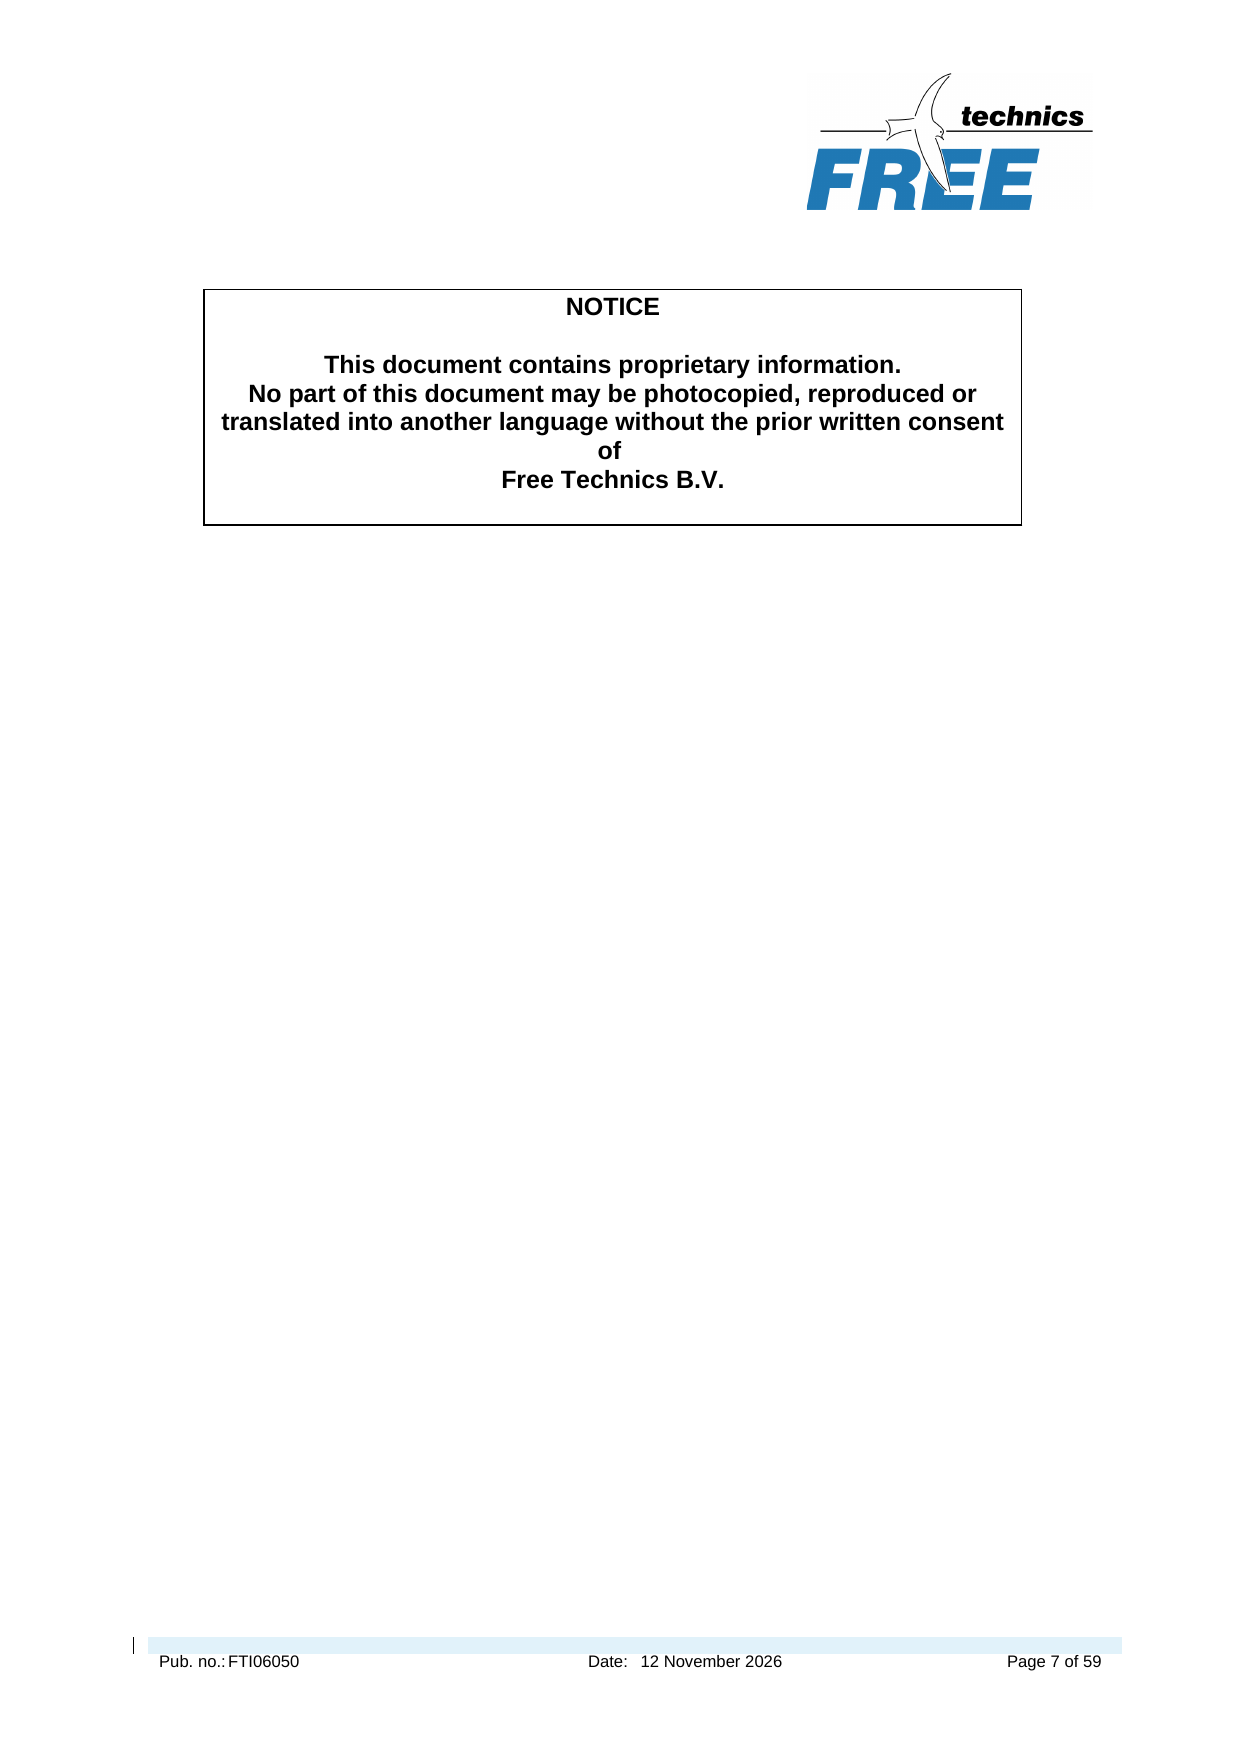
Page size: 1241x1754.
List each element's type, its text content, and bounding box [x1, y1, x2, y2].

text NOTICE [205, 290, 1021, 321]
picture [806, 73, 1093, 210]
text No part of this document may be photocopied, reproduced or translated into another language without the prior written consent of Free Technics B.V. [205, 375, 1021, 494]
text This document contains proprietary information. [205, 346, 1021, 375]
